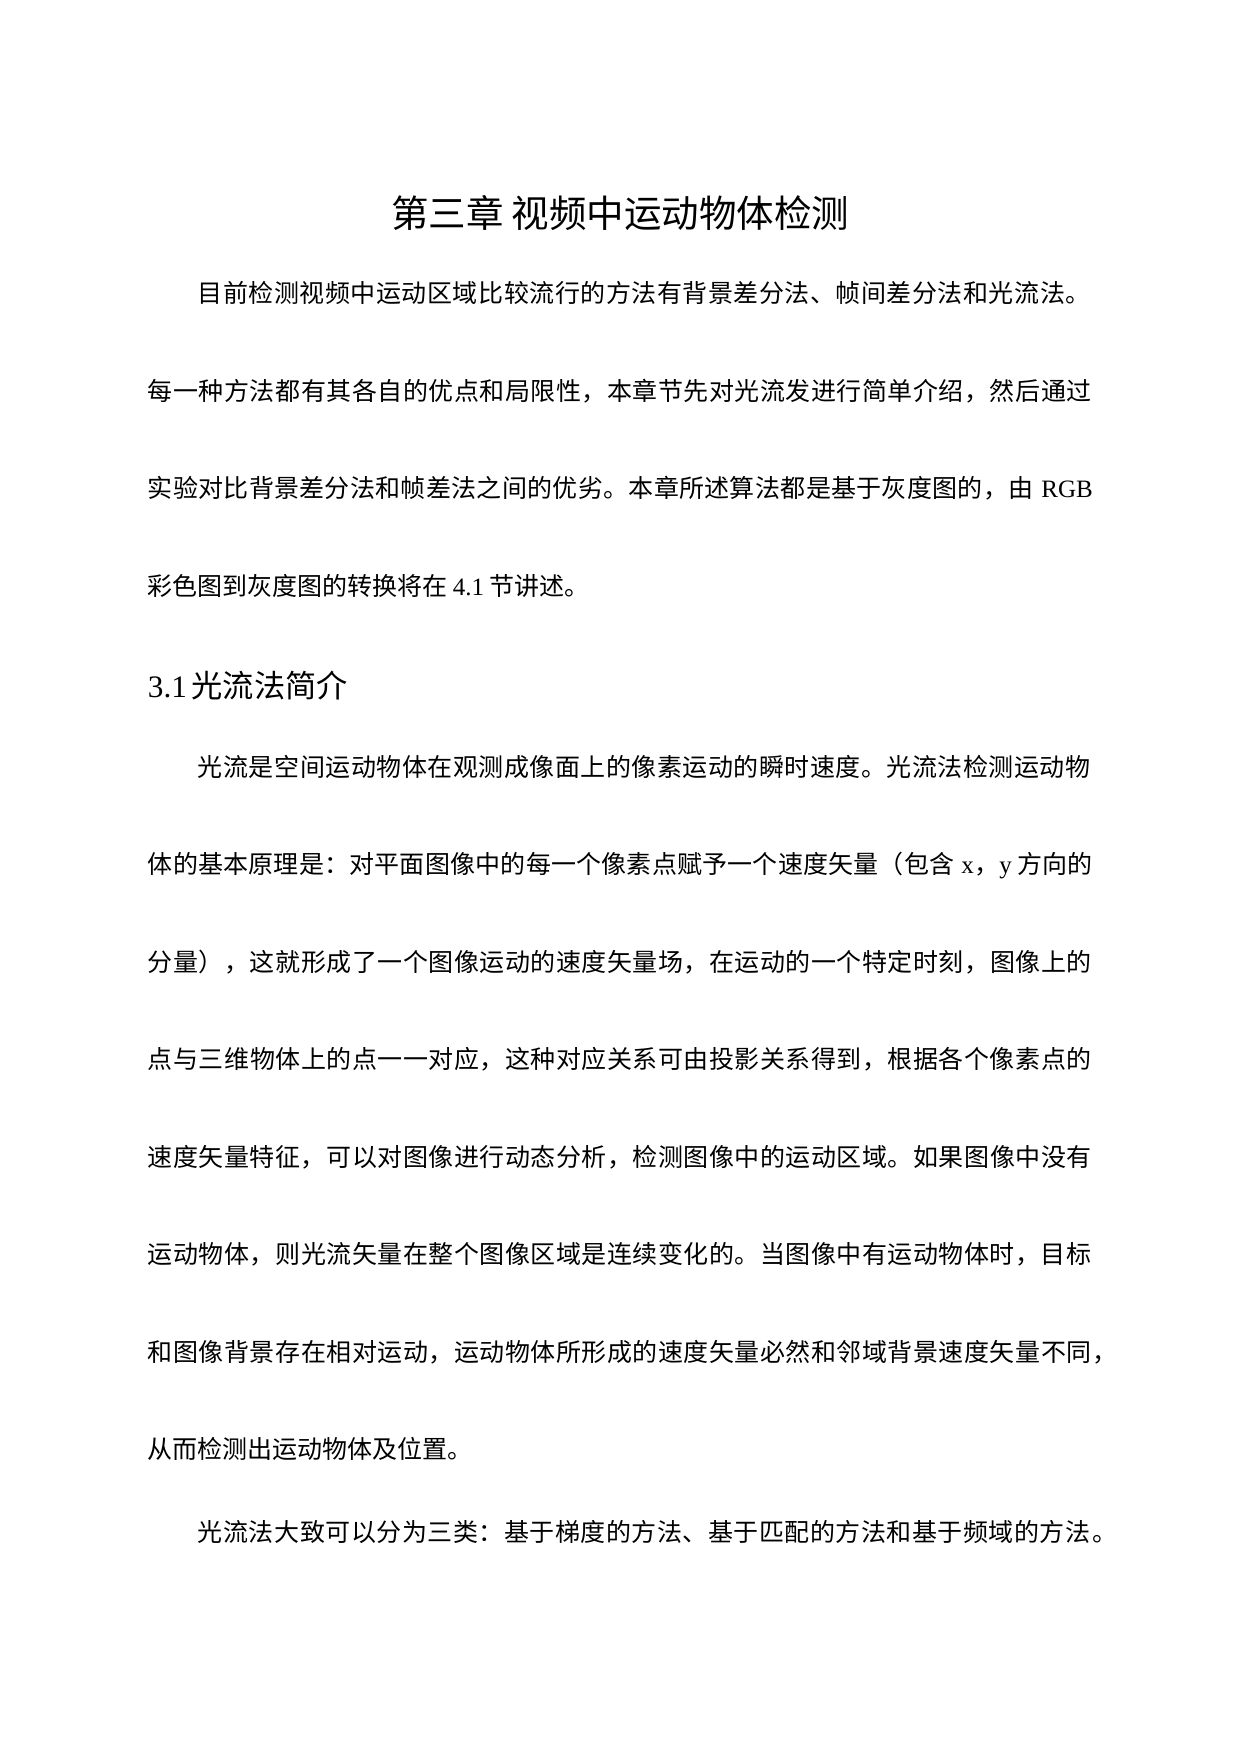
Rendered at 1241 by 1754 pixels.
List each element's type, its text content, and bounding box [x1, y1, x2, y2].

text 目前检测视频中运动区域比较流行的方法有背景差分法、帧间差分法和光流法。每一种方法都有其各自的优点和局限性，本章节先对光流发进行简单介绍，然后通过实验对比背景差分法和帧差法之间的优劣。本章所述算法都是基于灰度图的，由RGB彩色图到灰度图的转换将在4.1节讲述。 [148, 259, 1092, 617]
list 光流法简介 [148, 651, 1092, 716]
text 光流是空间运动物体在观测成像面上的像素运动的瞬时速度。光流法检测运动物体的基本原理是：对平面图像中的每一个像素点赋予一个速度矢量（包含x，y方向的分量），这就形成了一个图像运动的速度矢量场，在运动的一个特定时刻，图像上的点与三维物体上的点一一对应，这种对应关系可由投影关系得到，根据各个像素点的速度矢量特征，可以对图像进行动态分析，检测图像中的运动区域。如果图像中没有运动物体，则光流矢量在整个图像区域是连续变化的。当图像中有运动物体时，目标和图像背景存在相对运动，运动物体所形成的速度矢量必然和邻域背景速度矢量不同，从而检测出运动物体及位置。 [148, 733, 1092, 1480]
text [148, 1498, 1092, 1563]
list 视频中运动物体检测 [148, 178, 1092, 243]
